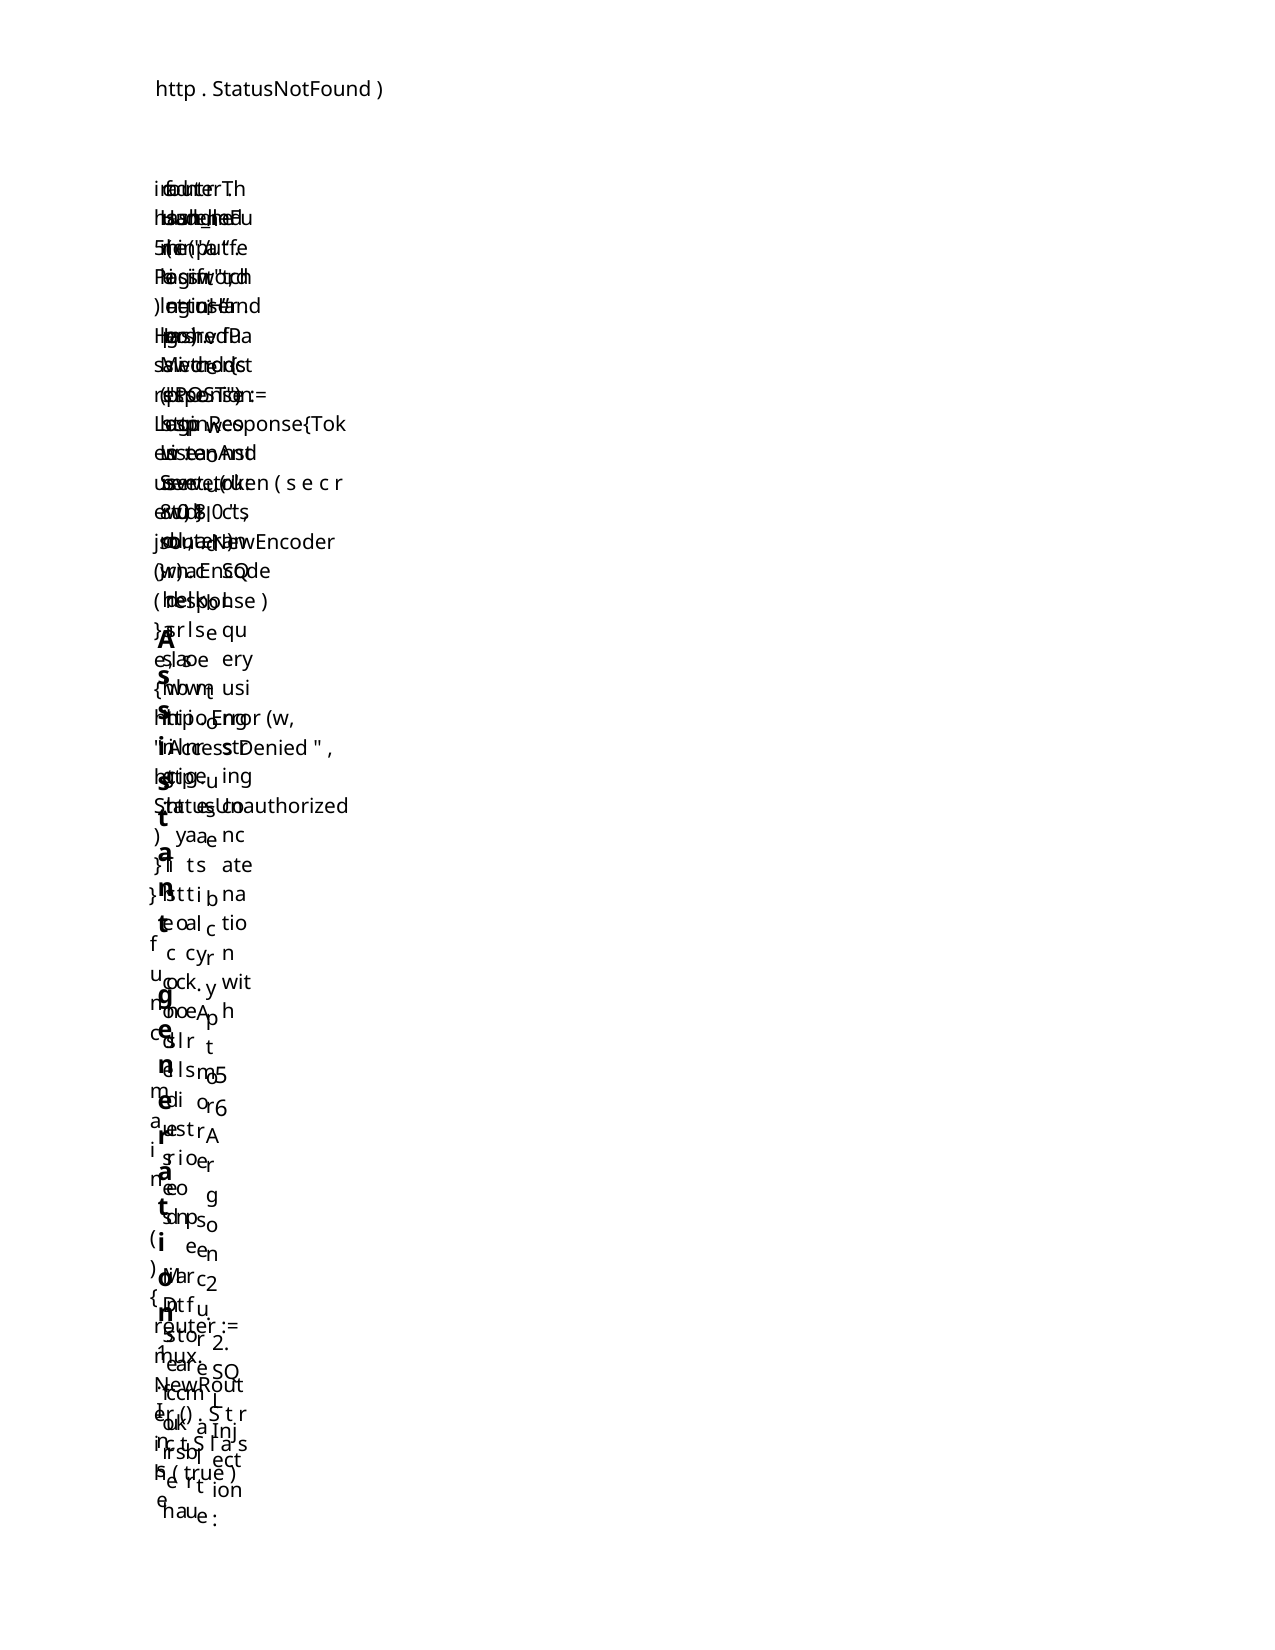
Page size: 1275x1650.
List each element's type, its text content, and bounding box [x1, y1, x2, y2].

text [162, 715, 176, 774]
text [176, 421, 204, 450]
text its vulnerability to collision attacks and its speed, allowing attackers to perform brute force attacks more [176, 1015, 195, 1391]
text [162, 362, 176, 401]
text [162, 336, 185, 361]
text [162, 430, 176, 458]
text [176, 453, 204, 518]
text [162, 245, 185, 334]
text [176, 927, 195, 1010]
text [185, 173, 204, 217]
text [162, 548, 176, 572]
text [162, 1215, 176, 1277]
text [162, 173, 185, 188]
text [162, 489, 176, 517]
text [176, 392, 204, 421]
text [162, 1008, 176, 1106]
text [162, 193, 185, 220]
text its vulnerability to collision attacks and its speed, allowing attackers to perform brute force attacks more [176, 685, 204, 925]
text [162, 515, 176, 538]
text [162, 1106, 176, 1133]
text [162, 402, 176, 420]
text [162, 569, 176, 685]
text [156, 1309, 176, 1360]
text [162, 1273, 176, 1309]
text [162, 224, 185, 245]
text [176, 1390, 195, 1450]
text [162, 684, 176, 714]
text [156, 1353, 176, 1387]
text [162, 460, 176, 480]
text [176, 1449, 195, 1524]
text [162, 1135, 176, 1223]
text http . StatusNotFound ) [155, 73, 1130, 103]
